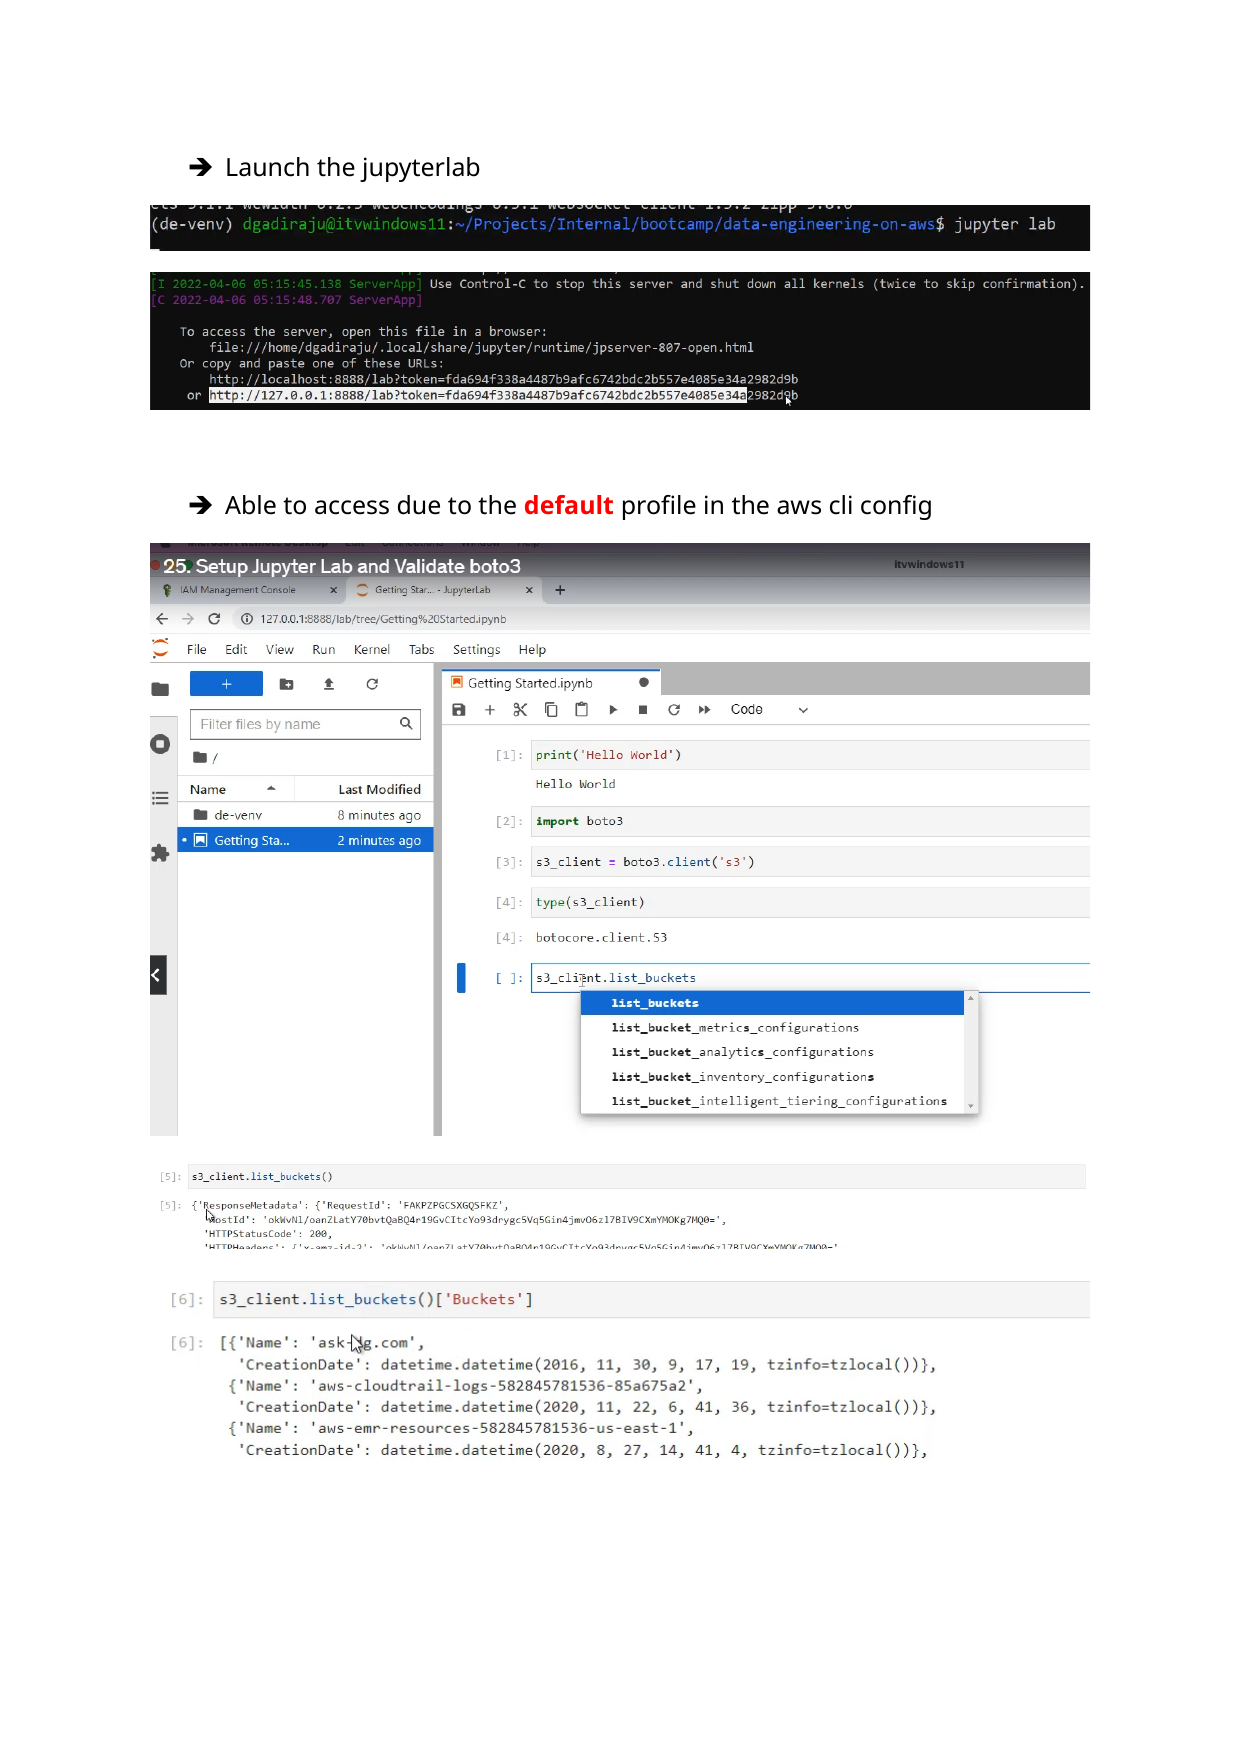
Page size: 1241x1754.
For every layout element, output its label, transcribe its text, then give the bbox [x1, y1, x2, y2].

picture [150, 272, 1091, 410]
list Launch the jupyterlab [187, 150, 1090, 184]
picture [150, 205, 1091, 251]
picture [150, 1270, 1091, 1461]
picture [150, 543, 1091, 1136]
picture [150, 1156, 1091, 1249]
list Able to access due to the default profile in the aws cli config [187, 487, 1090, 521]
